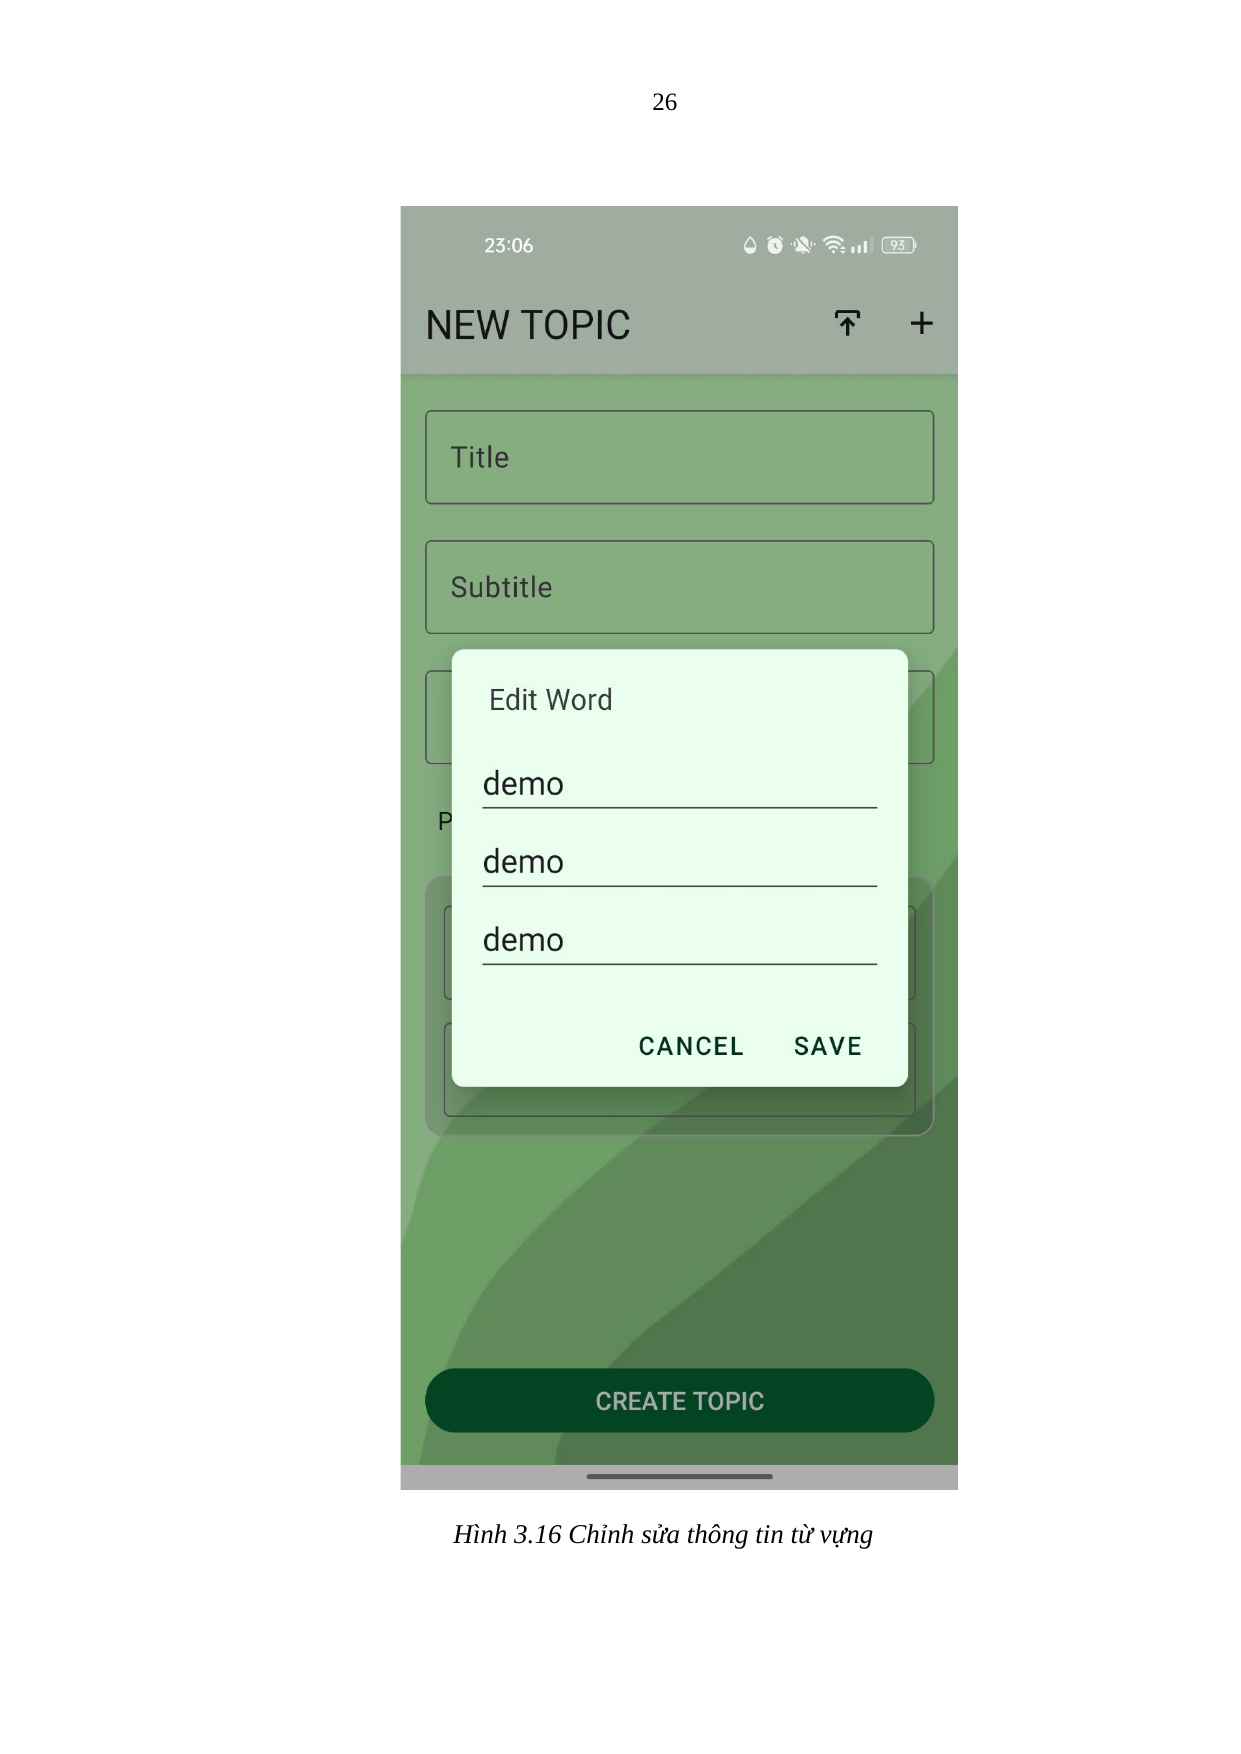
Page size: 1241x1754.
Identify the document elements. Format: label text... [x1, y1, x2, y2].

text Hình 3.16 Chỉnh sửa thông tin từ vựng [207, 1518, 1122, 1550]
picture [400, 206, 958, 1490]
